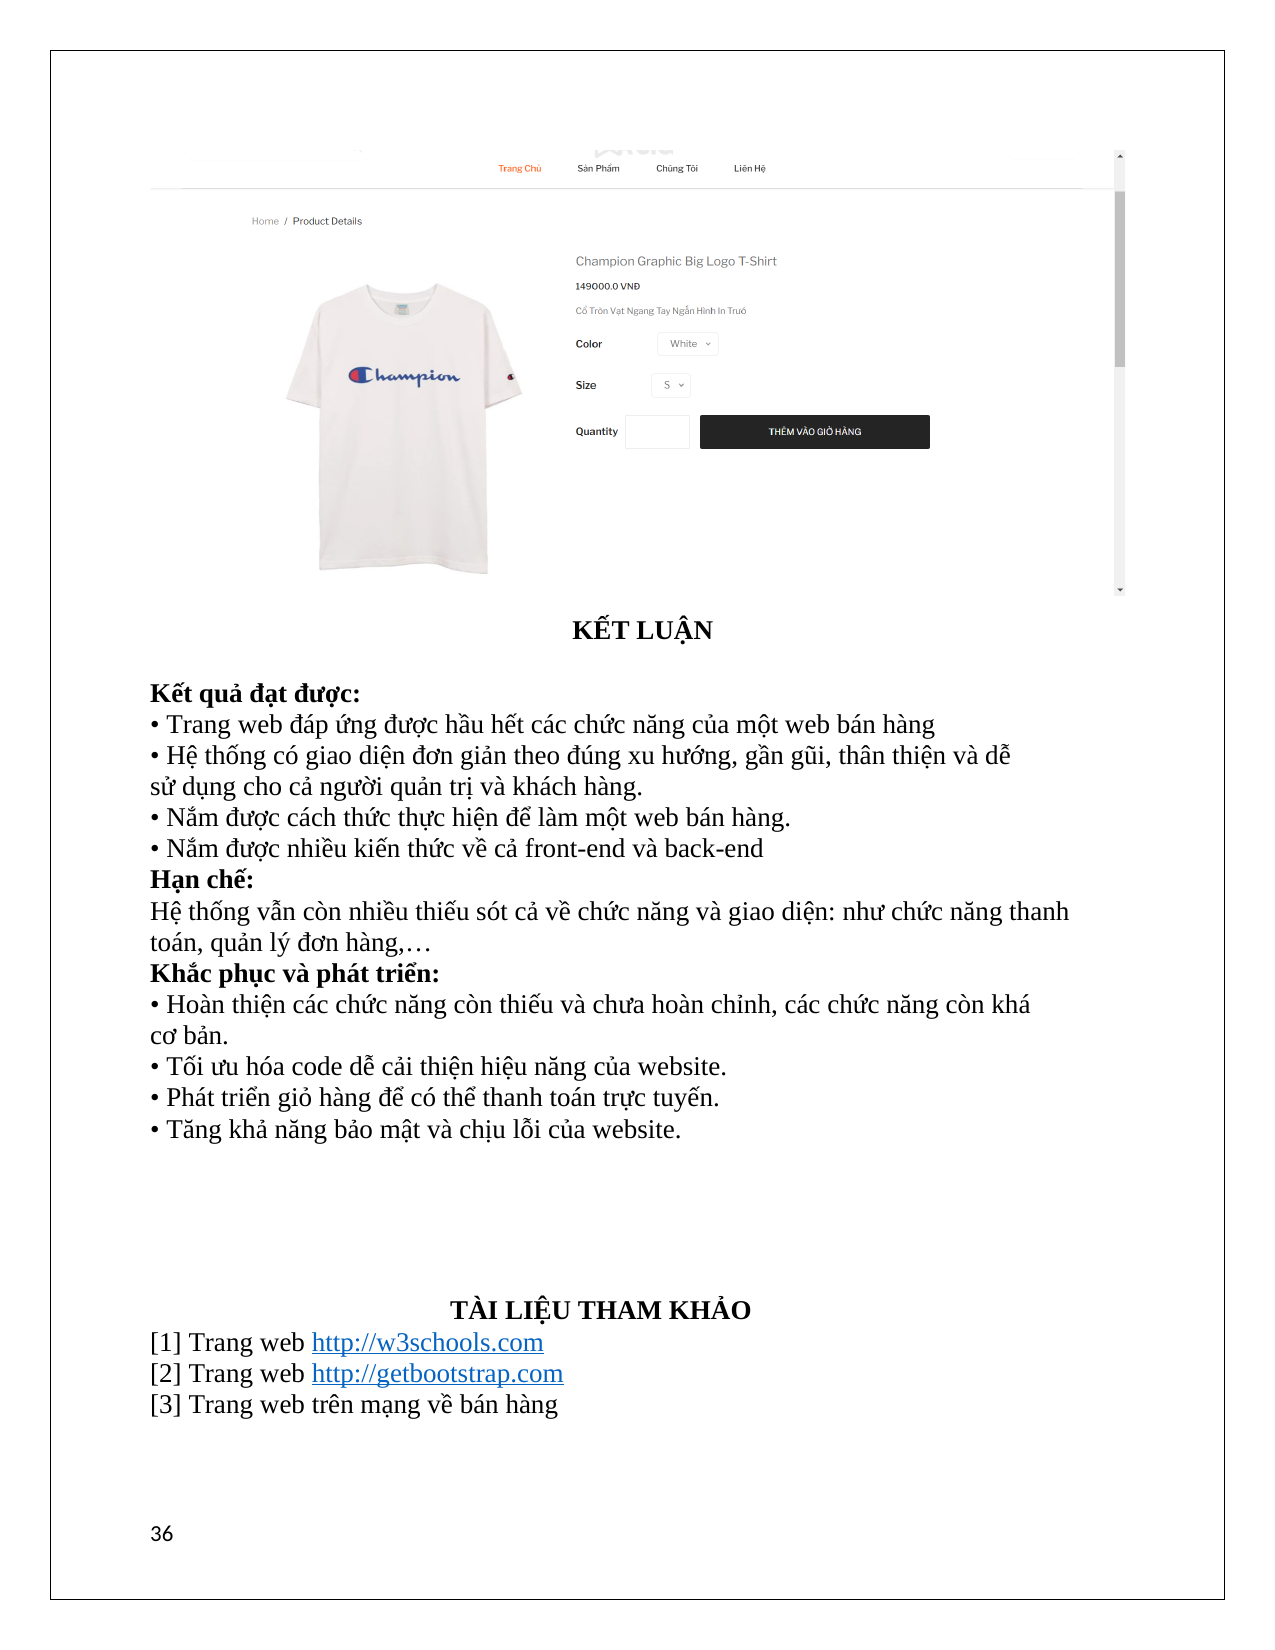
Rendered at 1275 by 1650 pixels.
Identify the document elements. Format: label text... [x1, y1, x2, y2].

text KẾT LUẬN [525, 614, 1125, 646]
text • Tối ưu hóa code dễ cải thiện hiệu năng của website. [150, 1050, 1125, 1082]
text • Phát triển giỏ hàng để có thể thanh toán trực tuyến. [150, 1082, 1125, 1113]
text • Hoàn thiện các chức năng còn thiếu và chưa hoàn chỉnh, các chức năng còn khá [150, 988, 1125, 1019]
text • Nắm được cách thức thực hiện để làm một web bán hàng. [150, 801, 1125, 832]
text Kết quả đạt được: [150, 677, 1125, 708]
text [1] Trang web http://w3schools.com [150, 1326, 1125, 1357]
text [2] Trang web http://getbootstrap.com [150, 1357, 1125, 1388]
text cơ bản. [150, 1019, 1125, 1050]
text Khắc phục và phát triển: [150, 957, 1125, 988]
text • Nắm được nhiều kiến thức về cả front-end và back-end [150, 832, 1125, 863]
text [3] Trang web trên mạng về bán hàng [150, 1388, 1125, 1419]
text • Tăng khả năng bảo mật và chịu lỗi của website. [150, 1113, 1125, 1144]
text sử dụng cho cả người quản trị và khách hàng. [150, 770, 1125, 801]
text Hạn chế: [150, 863, 1125, 895]
text TÀI LIỆU THAM KHẢO [375, 1294, 1125, 1326]
text • Hệ thống có giao diện đơn giản theo đúng xu hướng, gần gũi, thân thiện và dễ [150, 739, 1125, 770]
text • Trang web đáp ứng được hầu hết các chức năng của một web bán hàng [150, 708, 1125, 739]
text Hệ thống vẫn còn nhiều thiếu sót cả về chức năng và giao diện: như chức năng thanh toán, quản lý đơn hàng,… [150, 895, 1125, 957]
picture [150, 150, 1125, 596]
